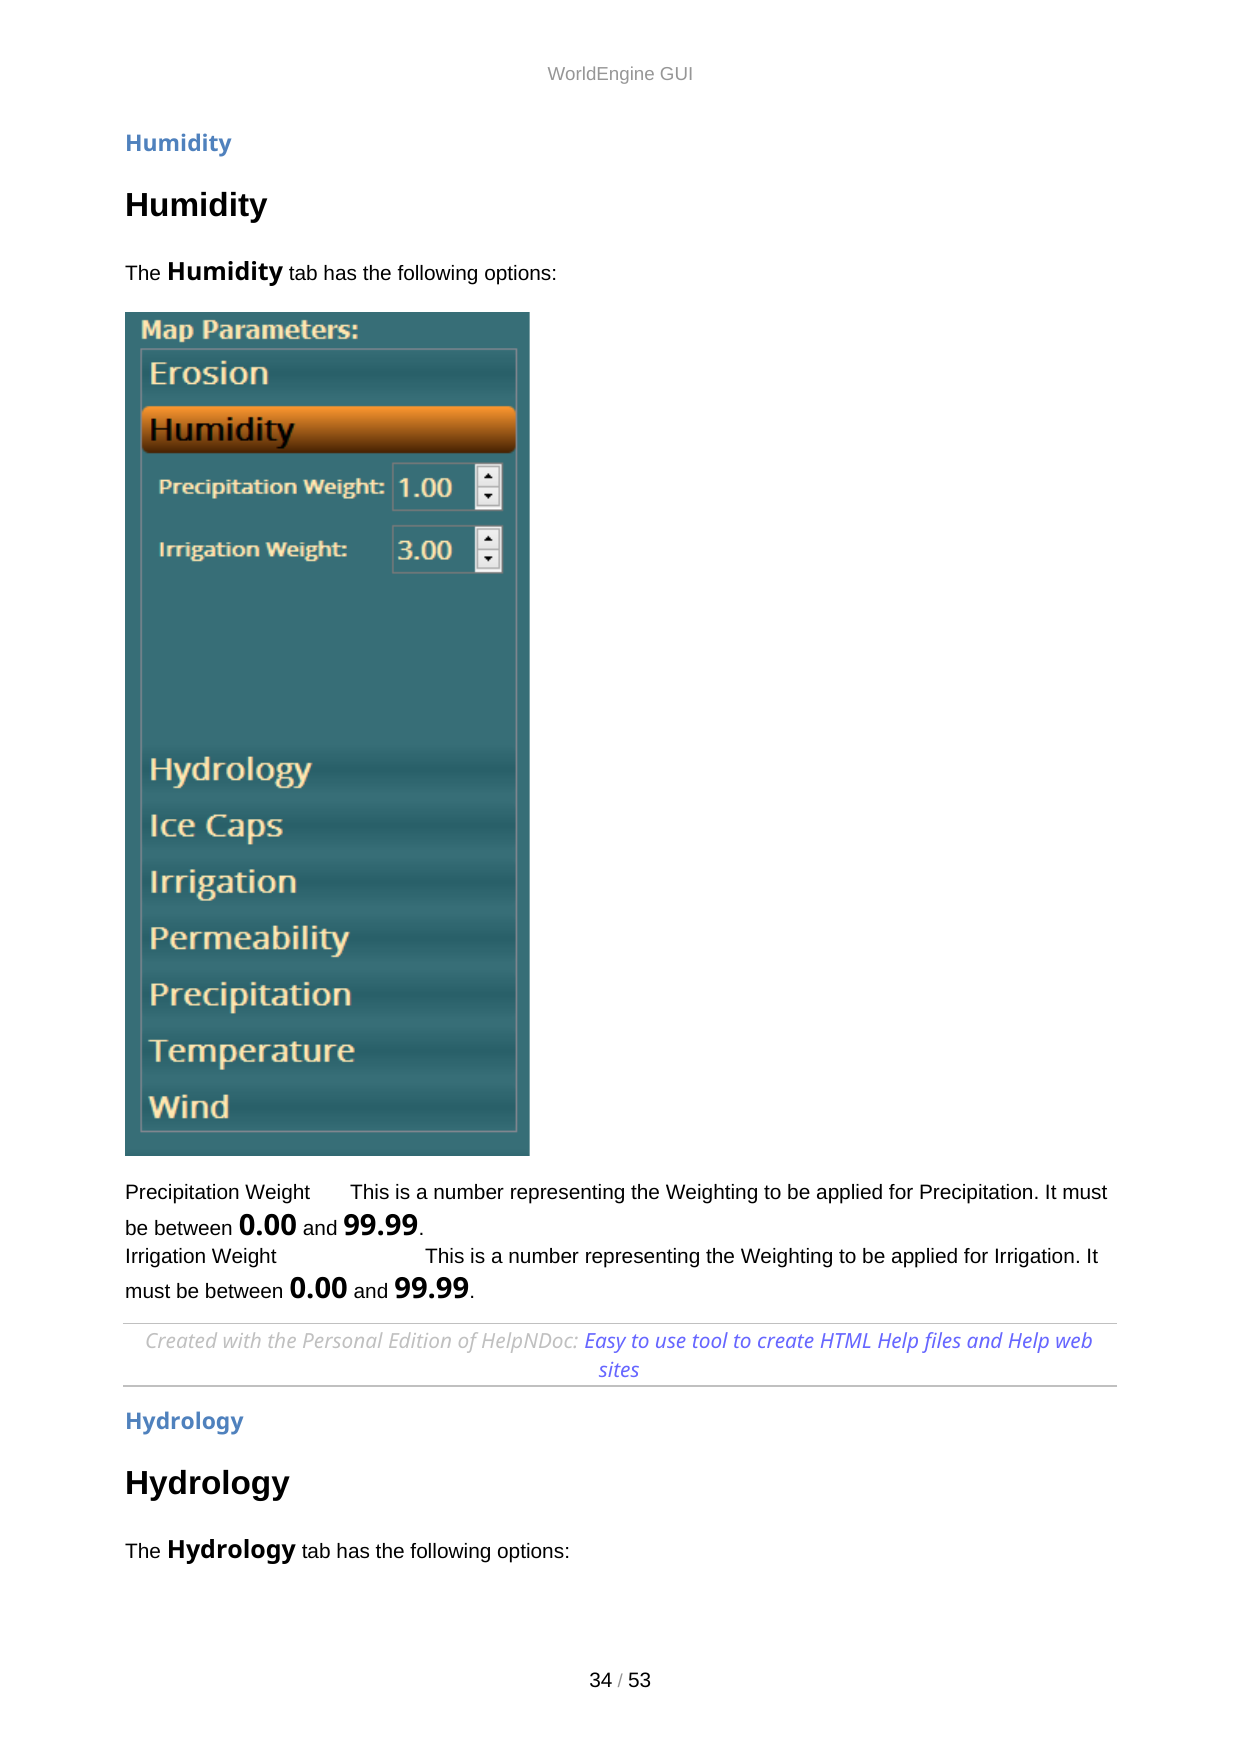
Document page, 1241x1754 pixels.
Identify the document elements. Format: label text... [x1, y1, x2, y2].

text Hydrology [123, 1402, 1117, 1438]
text Precipitation Weight This is a number representing the Weighting to be applied for Precipitation. It must be between 0.00 and 99.99. [125, 1180, 1115, 1243]
picture [125, 312, 530, 1156]
text Irrigation Weight This is a number representing the Weighting to be applied for Irrigation. It must be between 0.00 and 99.99. [125, 1243, 1115, 1307]
text Humidity [123, 125, 1117, 160]
text Created with the Personal Edition of HelpNDoc: Easy to use tool to create HTML Help files and Help web sites [123, 1324, 1117, 1385]
text The Humidity tab has the following options: [125, 254, 1115, 288]
text The Hydrology tab has the following options: [125, 1532, 1115, 1566]
subtitle Hydrology [125, 1463, 1115, 1501]
subtitle Humidity [125, 185, 1115, 224]
